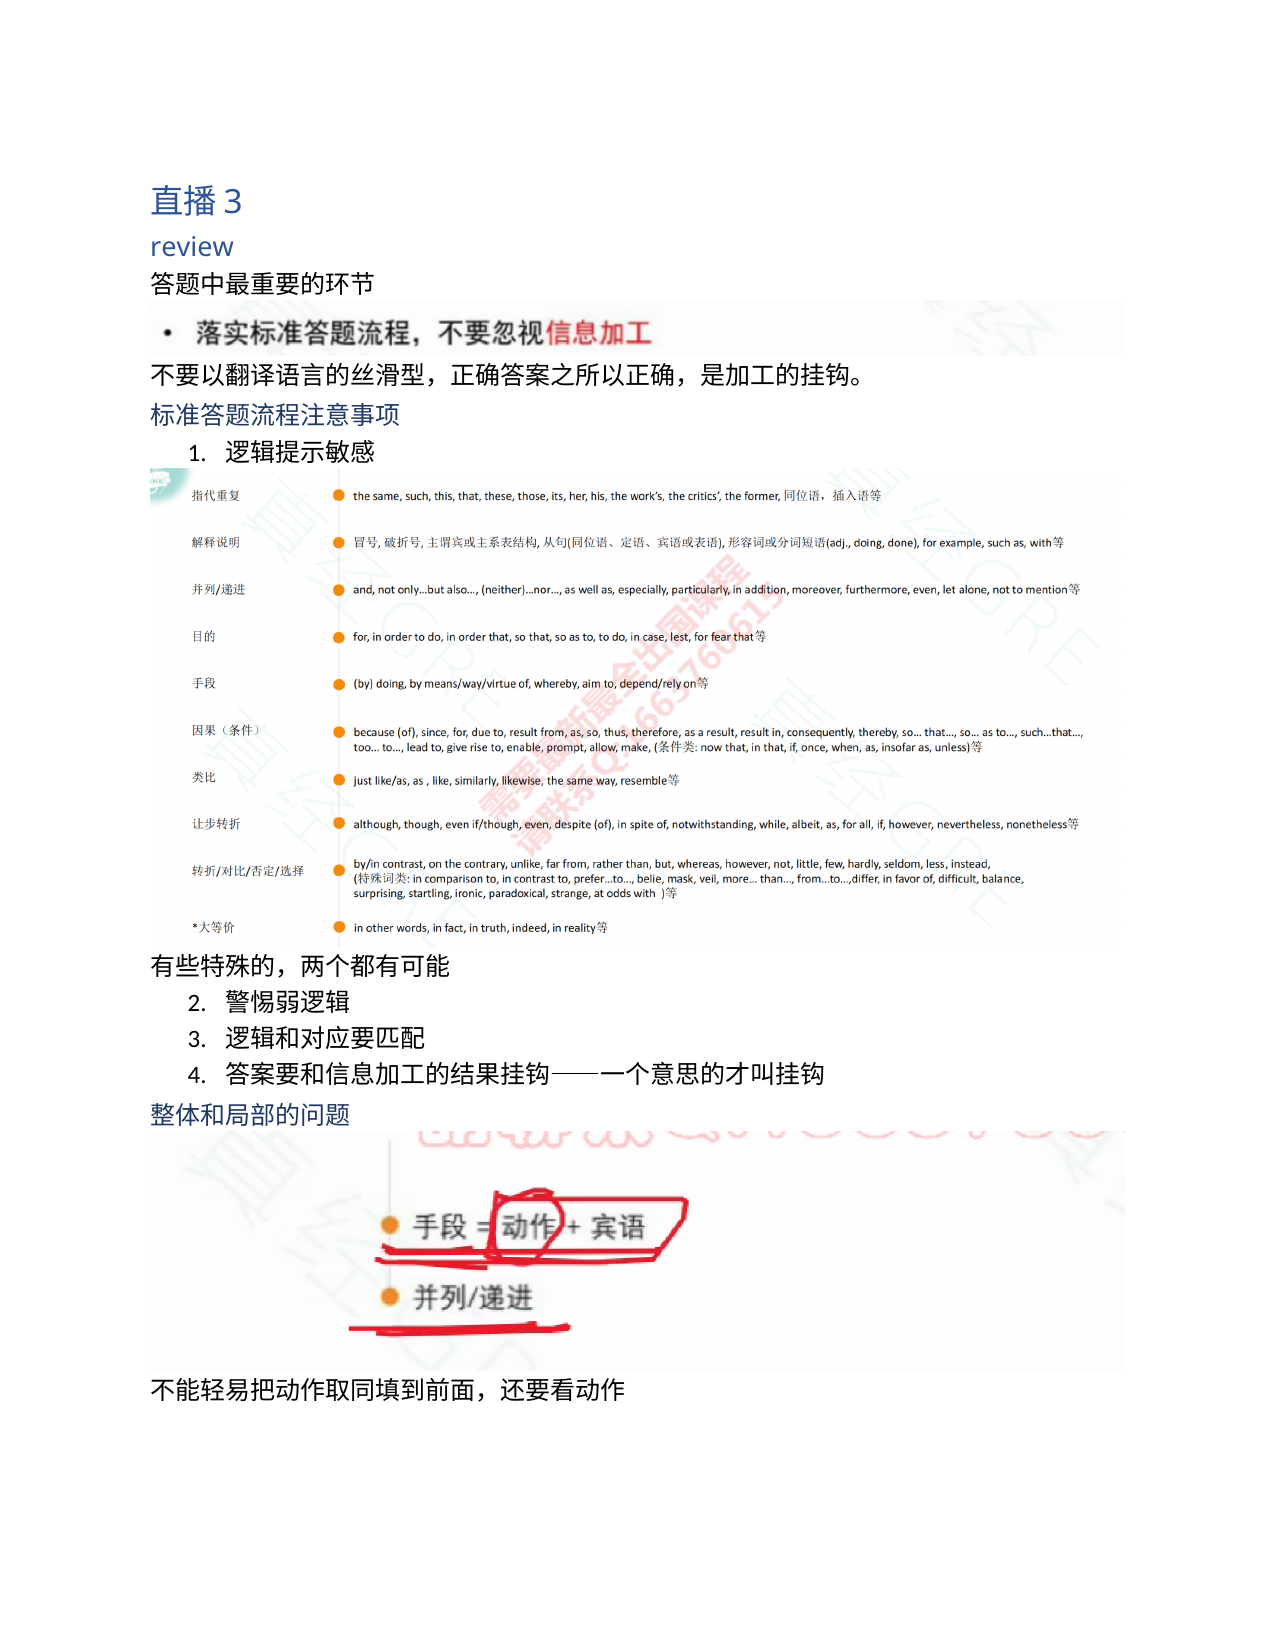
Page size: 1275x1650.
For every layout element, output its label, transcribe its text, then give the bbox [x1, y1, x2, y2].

subtitle 整体和局部的问题 [150, 1095, 1125, 1131]
text 有些特殊的，两个都有可能 [150, 947, 1125, 982]
text 答题中最重要的环节 [150, 264, 1125, 300]
picture [150, 468, 1125, 947]
list 逻辑和对应要匹配 [187, 1019, 1125, 1055]
list 警惕弱逻辑 [187, 982, 1125, 1019]
text 不能轻易把动作取同填到前面，还要看动作 [150, 1371, 1125, 1407]
subtitle 直播3 [150, 175, 1125, 223]
subtitle review [150, 228, 1125, 264]
picture [150, 300, 1125, 356]
picture [150, 1131, 1125, 1371]
list 逻辑提示敏感 [187, 432, 1125, 468]
subtitle 标准答题流程注意事项 [150, 396, 1125, 432]
text 不要以翻译语言的丝滑型，正确答案之所以正确，是加工的挂钩。 [150, 356, 1125, 392]
list 答案要和信息加工的结果挂钩——一个意思的才叫挂钩 [187, 1055, 1125, 1091]
